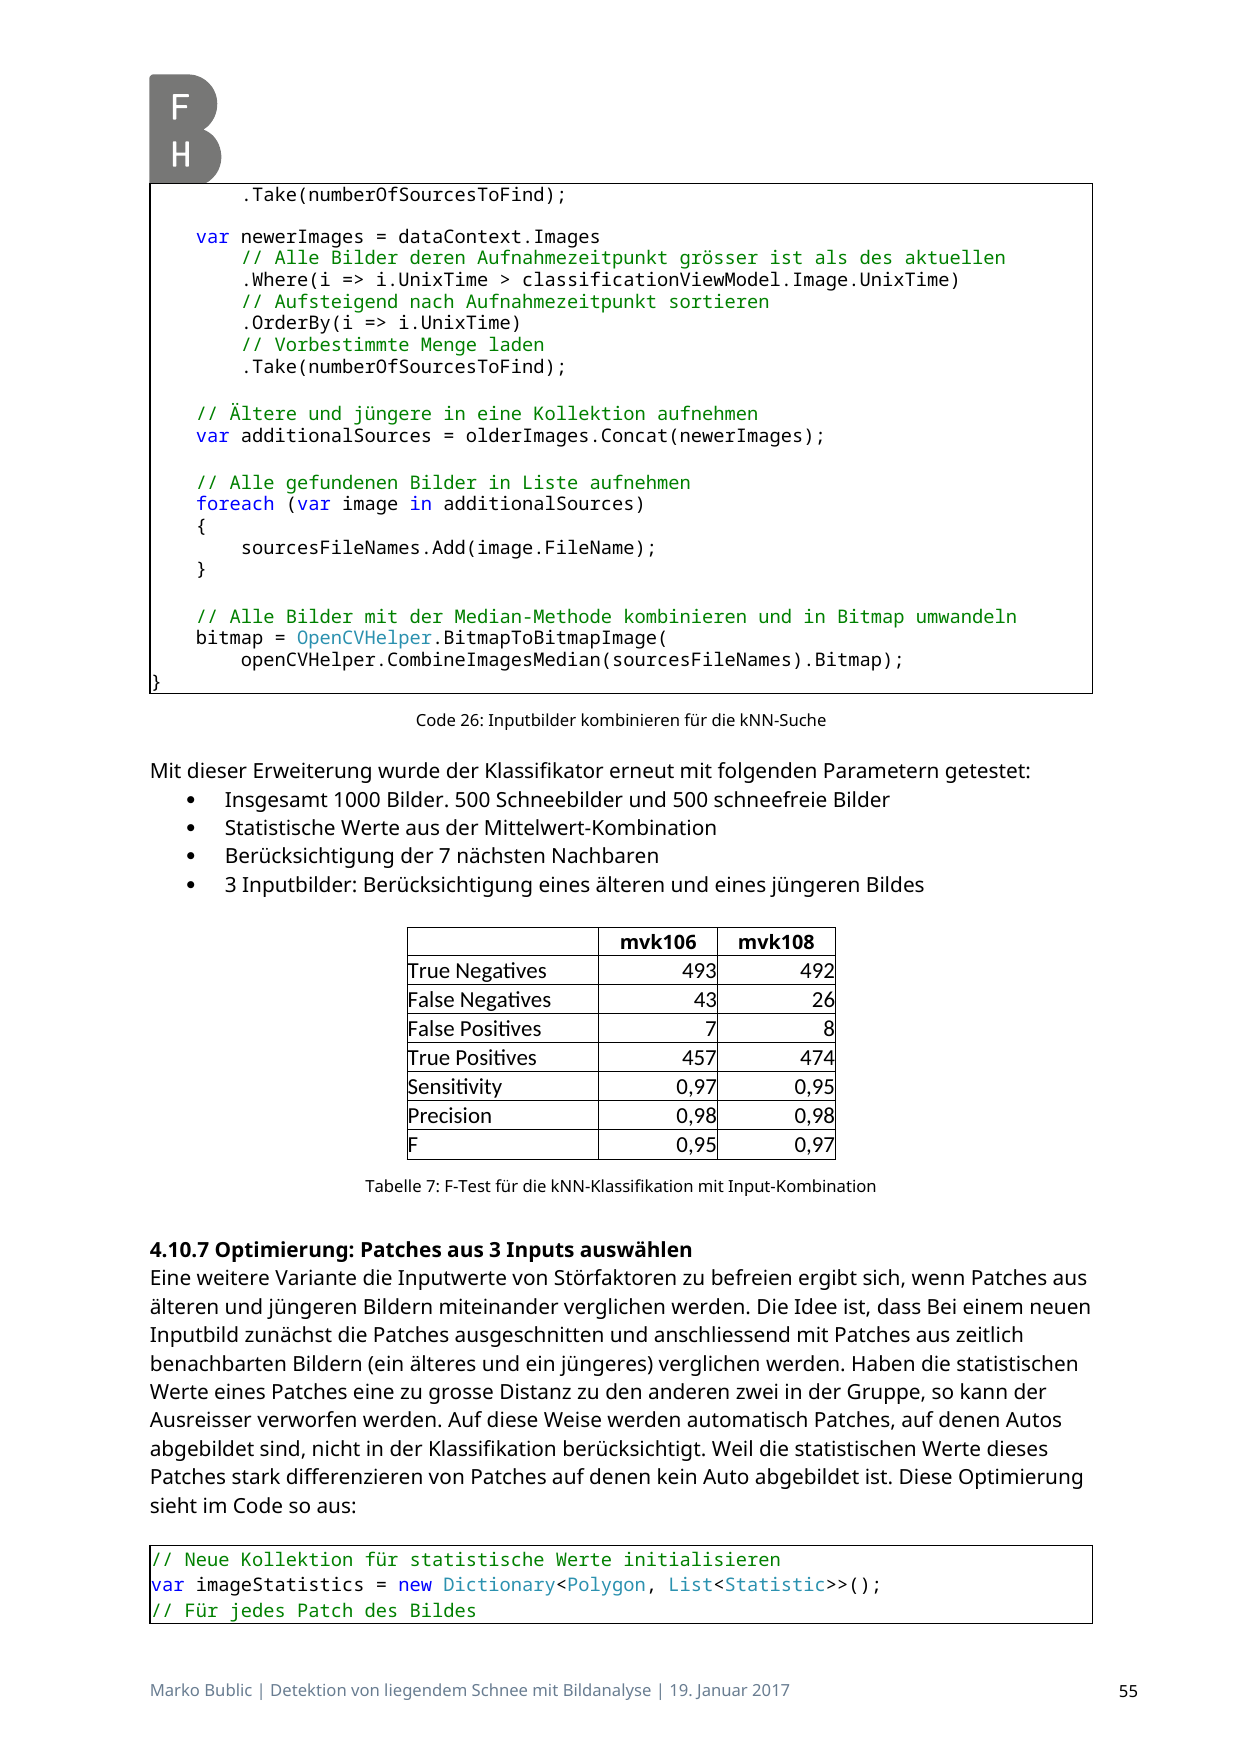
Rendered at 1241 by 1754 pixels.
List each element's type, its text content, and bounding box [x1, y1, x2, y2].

list Berücksichtigung der 7 nächsten Nachbaren [187, 842, 1093, 870]
table_cell 492 [718, 956, 835, 984]
table_cell Sensitivity [408, 1072, 598, 1100]
table_cell 0,95 [599, 1130, 717, 1158]
table_header mvk106 [599, 928, 717, 955]
table_cell 0,95 [718, 1072, 835, 1100]
table_cell 7 [599, 1014, 717, 1042]
table_cell 8 [718, 1014, 835, 1042]
table_cell 493 [599, 956, 717, 984]
table_cell 0,97 [718, 1130, 835, 1158]
list 3 Inputbilder: Berücksichtigung eines älteren und eines jüngeren Bildes [187, 870, 1093, 898]
table_header mvk108 [718, 928, 835, 955]
subtitle Optimierung: Patches aus 3 Inputs auswählen [149, 1235, 1093, 1263]
list Insgesamt 1000 Bilder. 500 Schneebilder und 500 schneefreie Bilder [187, 785, 1093, 813]
table_cell 26 [718, 985, 835, 1013]
table_cell 0,98 [599, 1101, 717, 1129]
table_cell False Negatives [408, 985, 598, 1013]
text Eine weitere Variante die Inputwerte von Störfaktoren zu befreien ergibt sich, wenn Patches aus älteren und jüngeren Bildern miteinander verglichen werden. Die Idee ist, dass Bei einem neuen Inputbild zunächst die Patches ausgeschnitten und anschliessend mit Patches aus zeitlich benachbarten Bildern (ein älteres und ein jüngeres) verglichen werden. Haben die statistischen Werte eines Patches eine zu grosse Distanz zu den anderen zwei in der Gruppe, so kann der Ausreisser verworfen werden. Auf diese Weise werden automatisch Patches, auf denen Autos abgebildet sind, nicht in der Klassifikation berücksichtigt. Weil die statistischen Werte dieses Patches stark differenzieren von Patches auf denen kein Auto abgebildet ist. Diese Optimierung sieht im Code so aus: [149, 1263, 1093, 1519]
table_header [408, 928, 598, 955]
list Statistische Werte aus der Mittelwert-Kombination [187, 813, 1093, 842]
text Mit dieser Erweiterung wurde der Klassifikator erneut mit folgenden Parametern getestet: [149, 756, 1093, 785]
table_cell False Positives [408, 1014, 598, 1042]
table_cell 474 [718, 1043, 835, 1071]
text Tabelle 7: F-Test für die kNN-Klassifikation mit Input-Kombination [149, 1172, 1093, 1197]
table_cell Precision [408, 1101, 598, 1129]
text Code 26: Inputbilder kombinieren für die kNN-Suche [149, 706, 1093, 731]
table_cell 0,98 [718, 1101, 835, 1129]
table_cell True Positives [408, 1043, 598, 1071]
table_cell F [408, 1130, 598, 1158]
table_cell 457 [599, 1043, 717, 1071]
table_cell True Negatives [408, 956, 598, 984]
table_cell 43 [599, 985, 717, 1013]
table_cell 0,97 [599, 1072, 717, 1100]
